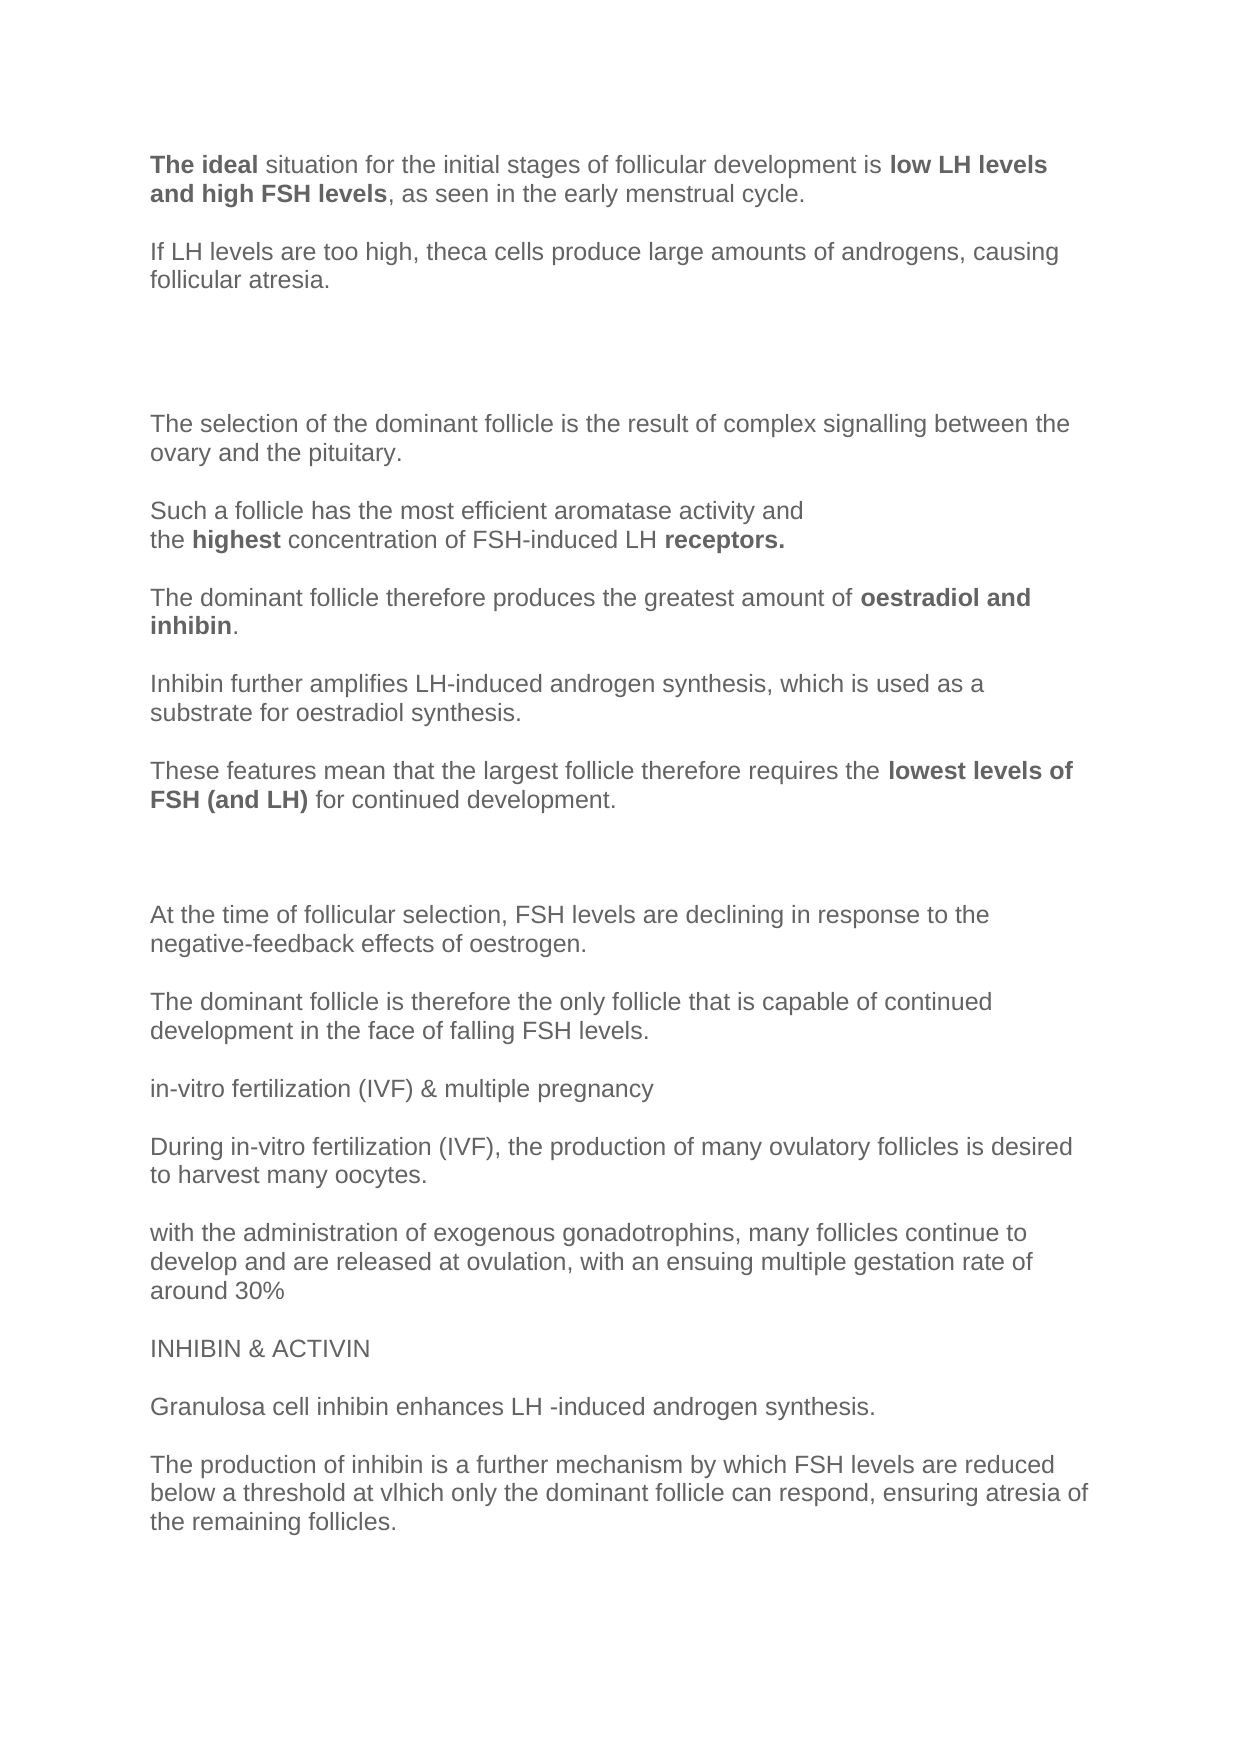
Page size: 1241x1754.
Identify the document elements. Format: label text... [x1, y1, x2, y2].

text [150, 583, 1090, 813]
text Such a follicle has the most efficient aromatase activity and the highest concentration of FSH-induced LH receptors. [150, 496, 1090, 553]
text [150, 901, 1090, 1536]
text If LH levels are too high, theca cells produce large amounts of androgens, causing follicular atresia. [150, 237, 1090, 294]
text The ideal situation for the initial stages of follicular development is low LH levels and high FSH levels, as seen in the early menstrual cycle. [150, 150, 1090, 207]
text The selection of the dominant follicle is the result of complex signalling between the ovary and the pituitary. [150, 409, 1090, 467]
